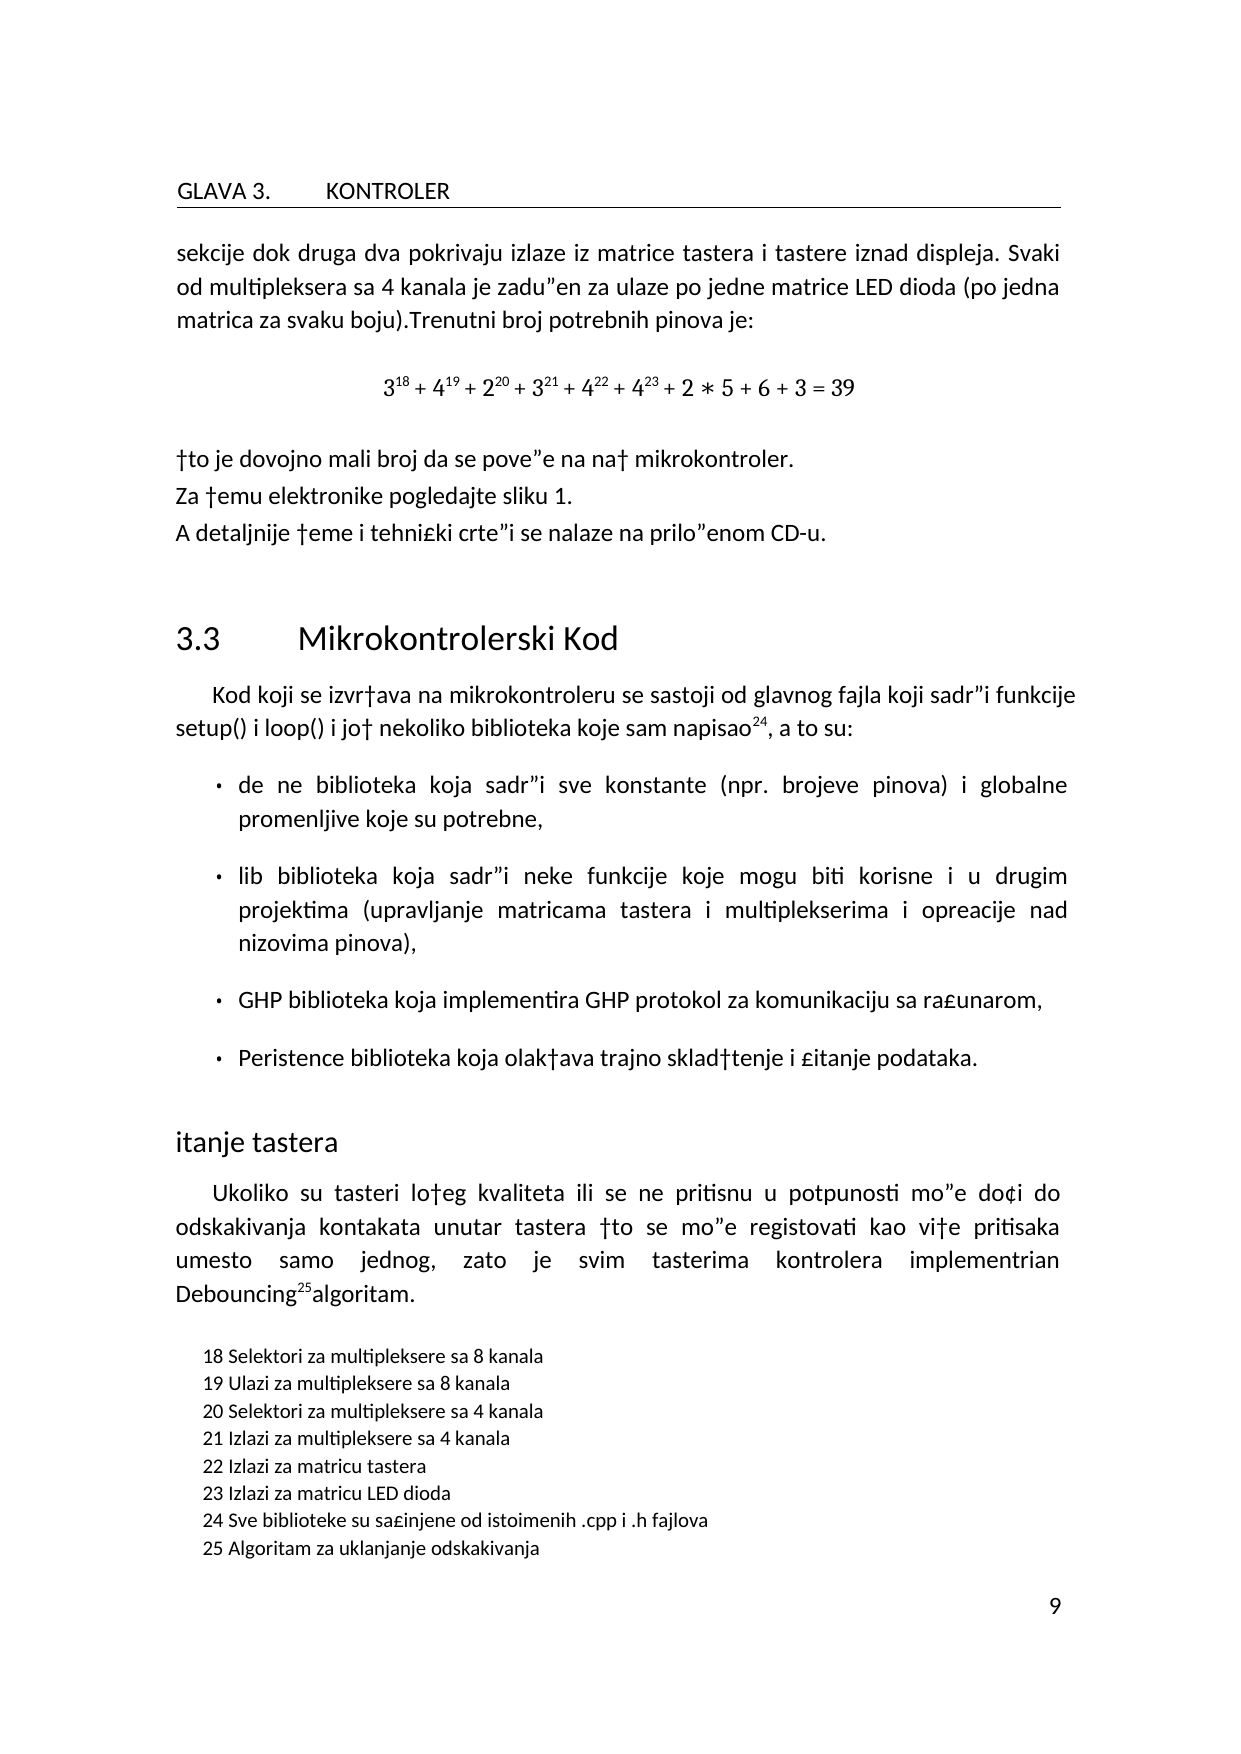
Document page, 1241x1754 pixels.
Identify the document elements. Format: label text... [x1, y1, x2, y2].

text Ukoliko su tasteri lo†eg kvaliteta ili se ne pritisnu u potpunosti mo”e do¢i do odskakivanja kontakata unutar tastera †to se mo”e registovati kao vi†e pritisaka umesto samo jednog, zato je svim tasterima kontrolera implementrian Debouncingalgoritam. [175, 1177, 1061, 1308]
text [175, 237, 1061, 335]
text Kod koji se izvr†ava na mikrokontroleru se sastoji od glavnog fajla koji sadr”i funkcije setup() i loop() i jo† nekoliko biblioteka koje sam napisao, a to su: [175, 679, 1077, 743]
subtitle itanje tastera [175, 1123, 1077, 1160]
text A detaljnije †eme i tehni£ki crte”i se nalaze na prilo”enom CD-u. [175, 518, 1077, 548]
list GHP biblioteka koja implementira GHP protokol za komunikaciju sa ra£unarom, [213, 984, 1069, 1015]
subtitle 3.3 Mikrokontrolerski Kod [175, 616, 1077, 659]
list lib biblioteka koja sadr”i neke funkcije koje mogu biti korisne i u drugim projektima (upravljanje matricama tastera i multiplekserima i opreacije nad nizovima pinova), [213, 860, 1069, 958]
list Peristence biblioteka koja olak†ava trajno sklad†tenje i £itanje podataka. [213, 1042, 1069, 1072]
text 3 + 4 + 2 + 3 + 4 + 4 + 2 ∗ 5 + 6 + 3 = 39 [177, 372, 1061, 402]
text Za †emu elektronike pogledajte sliku 1. [175, 480, 1077, 511]
text †to je dovojno mali broj da se pove”e na na† mikrokontroler. [175, 443, 1077, 473]
list de ne biblioteka koja sadr”i sve konstante (npr. brojeve pinova) i globalne promenljive koje su potrebne, [213, 769, 1069, 834]
